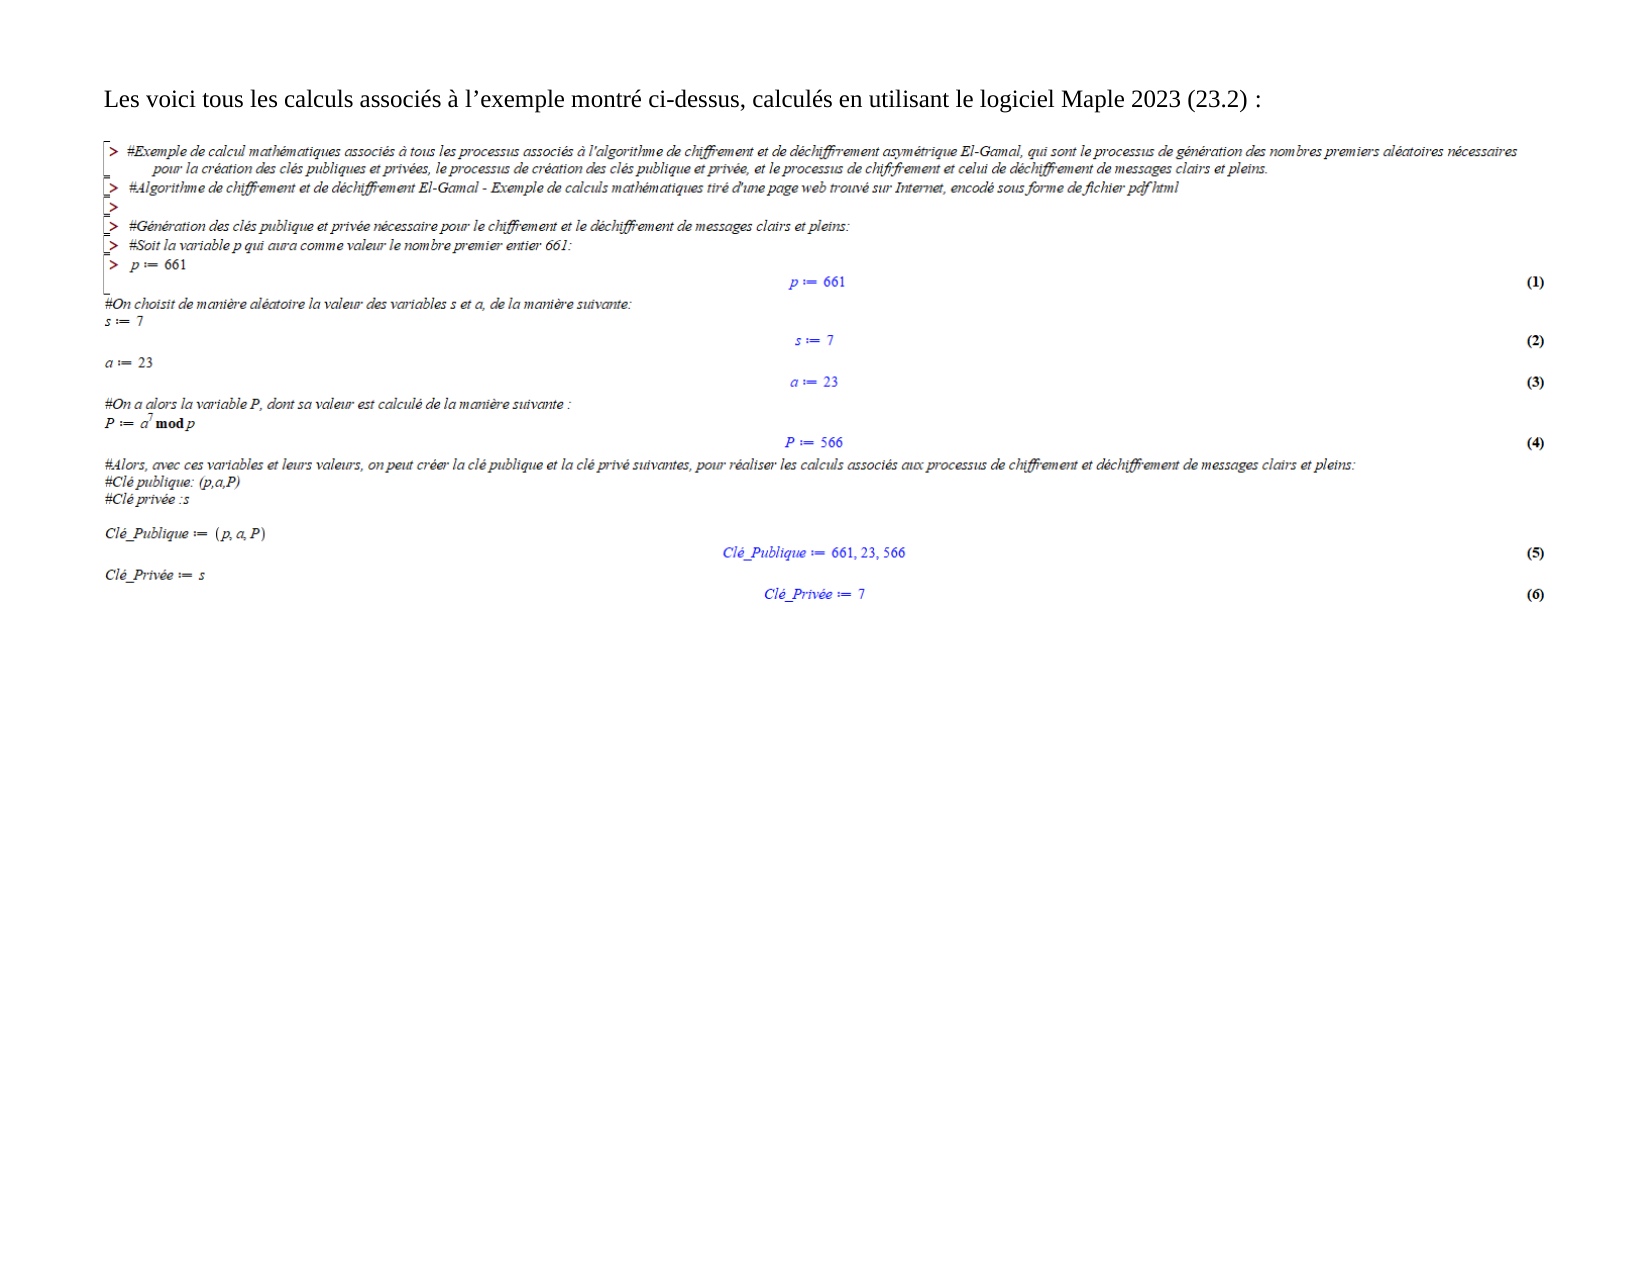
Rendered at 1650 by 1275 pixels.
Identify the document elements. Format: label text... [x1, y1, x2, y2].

text Les voici tous les calculs associés à l’exemple montré ci-dessus, calculés en utilisant le logiciel Maple 2023 (23.2) : [103, 84, 1546, 113]
picture [103, 141, 1547, 605]
